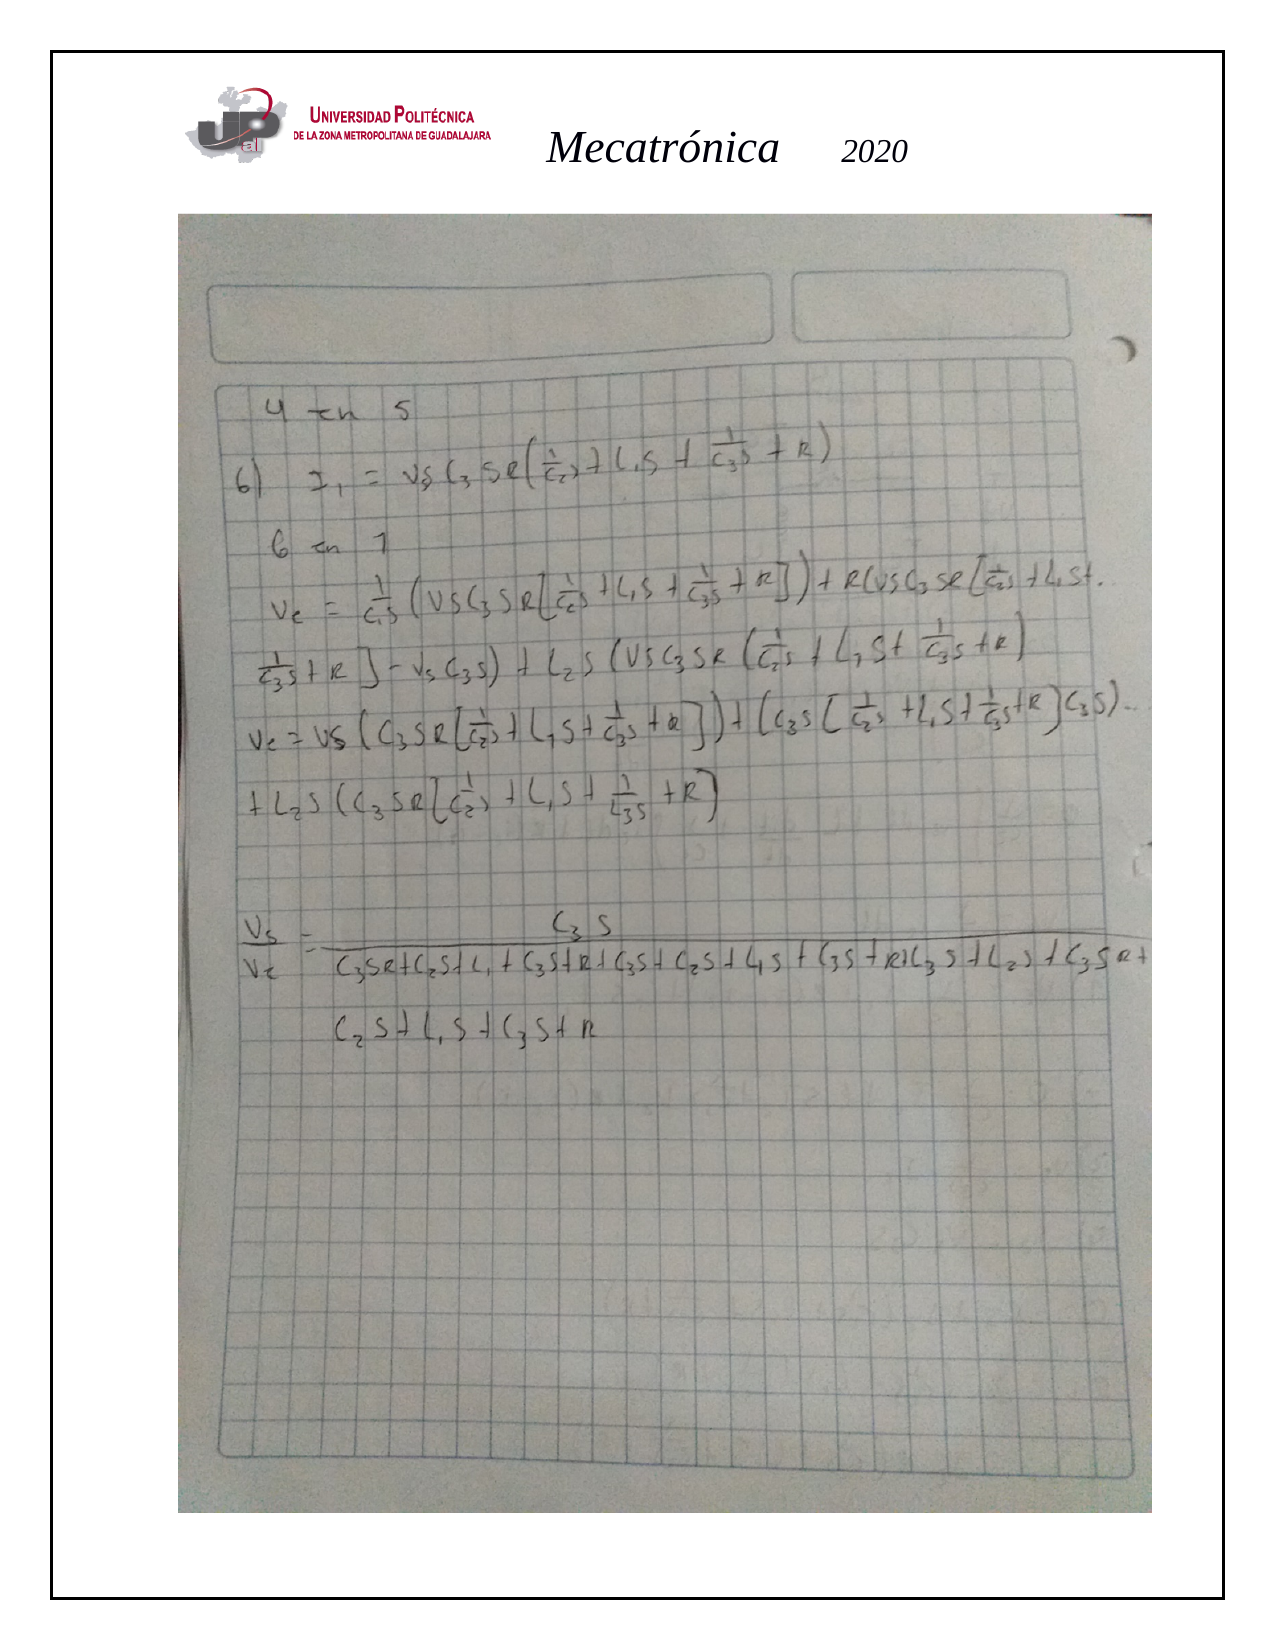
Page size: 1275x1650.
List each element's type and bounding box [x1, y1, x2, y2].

picture [177, 86, 503, 163]
picture [179, 215, 1152, 1511]
